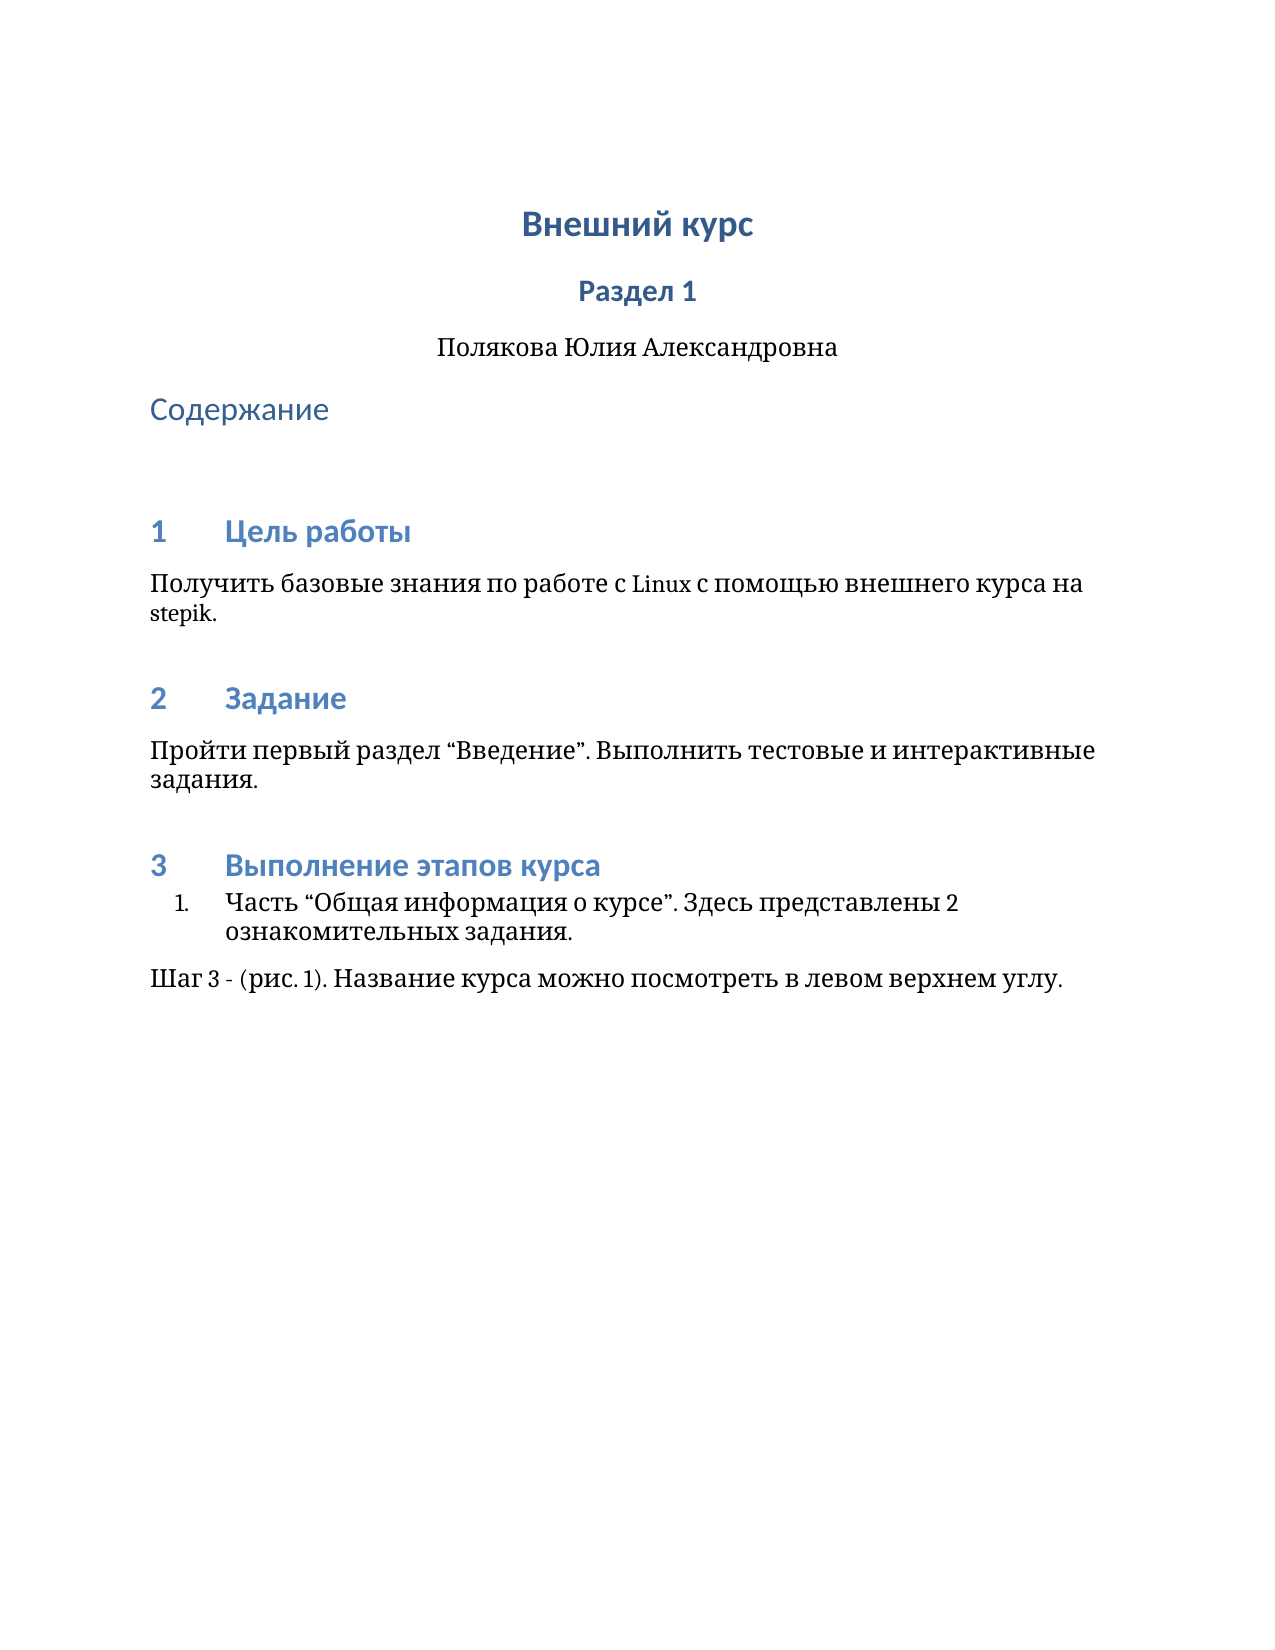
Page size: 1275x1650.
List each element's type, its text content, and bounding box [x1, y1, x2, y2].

subtitle 2 Задание [150, 677, 1125, 718]
subtitle 1 Цель работы [150, 510, 1125, 551]
text Полякова Юлия Александровна [150, 334, 1125, 363]
title Внешний курс [150, 200, 1125, 246]
text Шаг 3 - (рис. 1). Название курса можно посмотреть в левом верхнем углу. [150, 965, 1125, 994]
text Пройти первый раздел “Введение”. Выполнить тестовые и интерактивные задания. [150, 737, 1125, 794]
subtitle Раздел 1 [150, 271, 1125, 309]
subtitle 3 Выполнение этапов курса [150, 844, 1125, 885]
text Получить базовые знания по работе с Linux с помощью внешнего курса на stepik. [150, 570, 1125, 627]
list Часть “Общая информация о курсе”. Здесь представлены 2 ознакомительных задания. [175, 889, 1125, 946]
